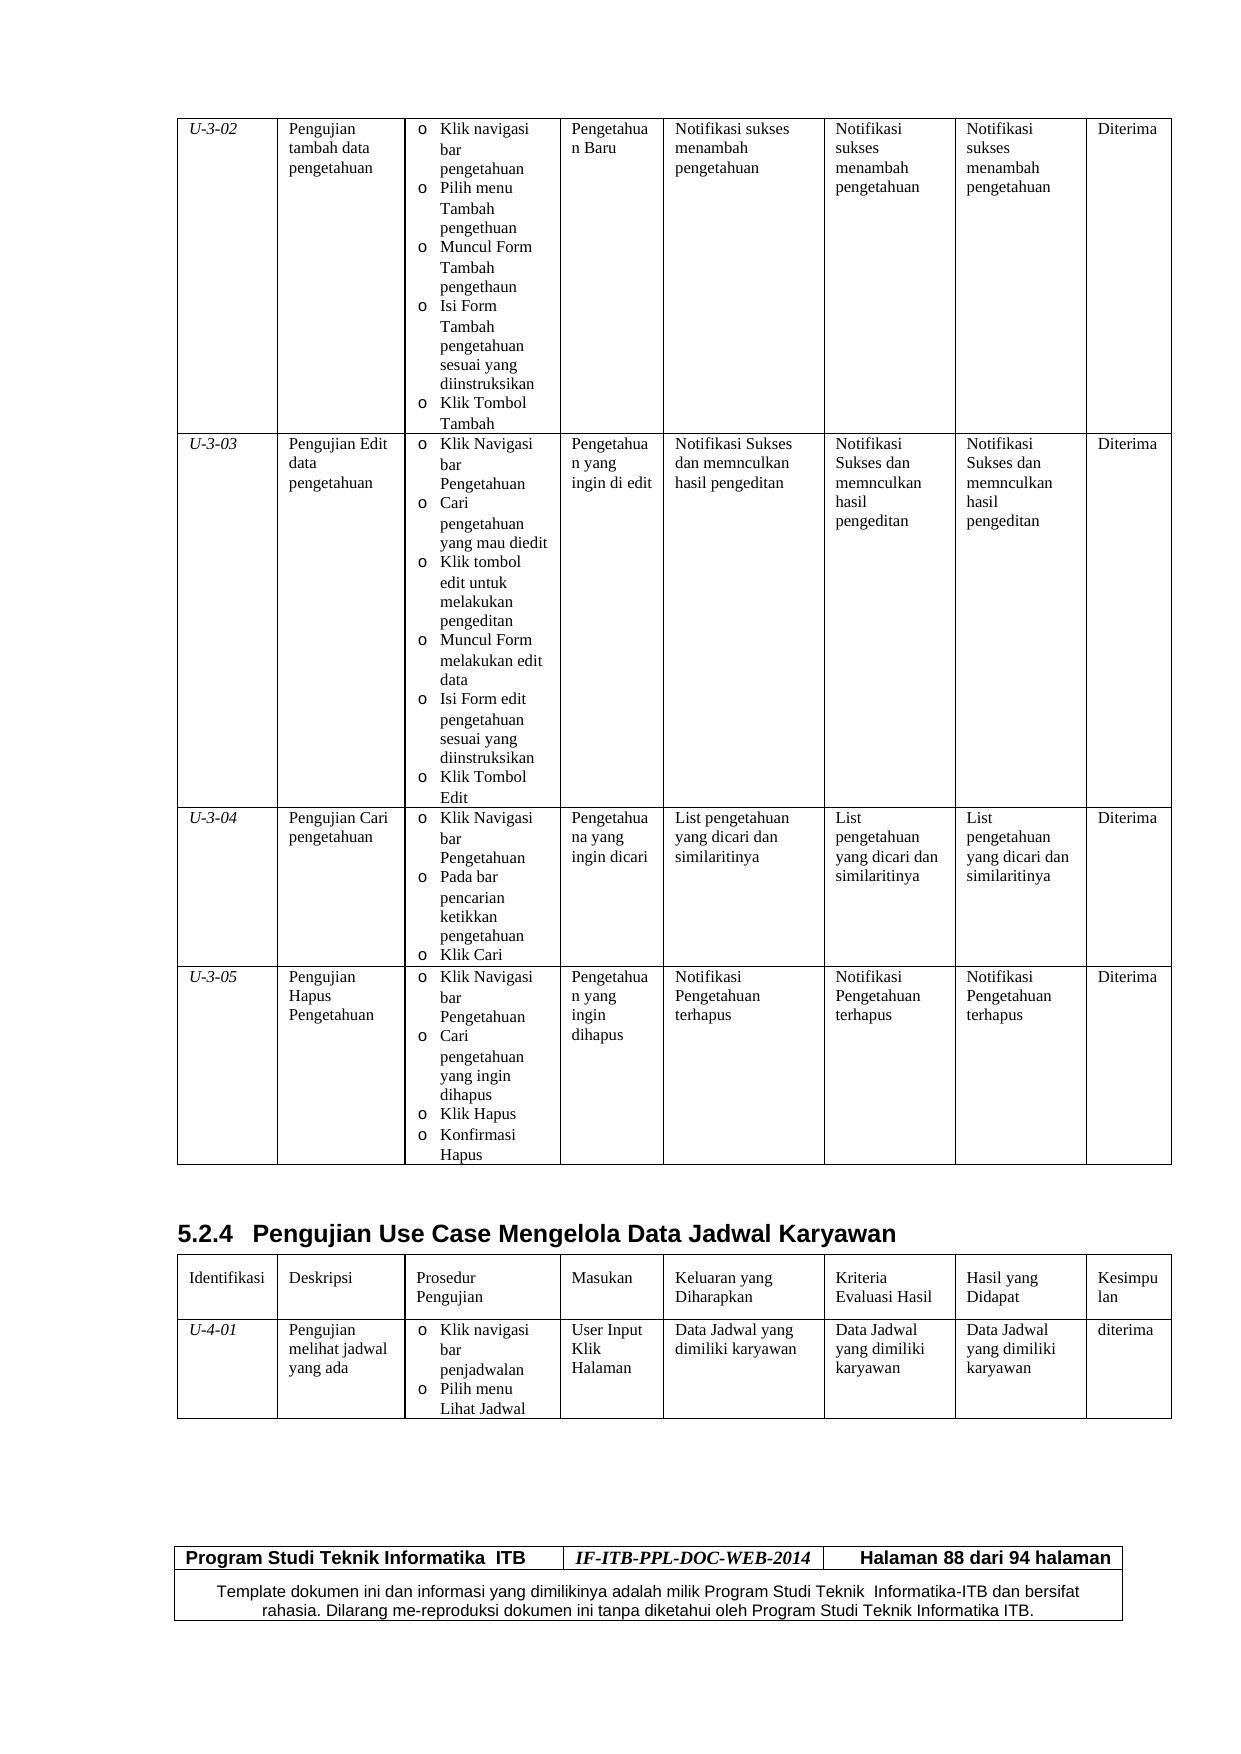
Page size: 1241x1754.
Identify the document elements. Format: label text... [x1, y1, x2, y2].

table_cell Notifikasi Pengetahuan terhapus [664, 967, 824, 1164]
table_cell U-3-04 [178, 808, 277, 966]
table_cell U-3-05 [178, 967, 277, 1164]
table_cell Notifikasi sukses menambah pengetahuan [664, 119, 824, 433]
table_cell Notifikasi Sukses dan memnculkan hasil pengeditan [825, 434, 955, 807]
table_cell U-3-02 [178, 119, 277, 433]
table_cell Data Jadwal yang dimiliki karyawan [956, 1320, 1086, 1418]
table_cell Pengujian Hapus Pengetahuan [278, 967, 404, 1164]
table_cell Klik navigasi bar penjadwalan Pilih menu Lihat Jadwal [406, 1320, 560, 1418]
table_header Masukan [561, 1255, 663, 1318]
table_cell Pengetahuana yang ingin dicari [561, 808, 663, 966]
table_cell Diterima [1087, 967, 1171, 1164]
subtitle Pengujian Use Case Mengelola Data Jadwal Karyawan [177, 1219, 1122, 1248]
table_cell Data Jadwal yang dimiliki karyawan [664, 1320, 824, 1418]
table_cell Pengujian Cari pengetahuan [278, 808, 404, 966]
table_header Deskripsi [278, 1255, 404, 1318]
table_cell Diterima [1087, 808, 1171, 966]
table_cell List pengetahuan yang dicari dan similaritinya [664, 808, 824, 966]
table_cell List pengetahuan yang dicari dan similaritinya [956, 808, 1086, 966]
table_header Hasil yang Didapat [956, 1255, 1086, 1318]
table_cell Notifikasi sukses menambah pengetahuan [825, 119, 955, 433]
table_cell Pengujian melihat jadwal yang ada [278, 1320, 404, 1418]
table_cell Pengetahuan yang ingin di edit [561, 434, 663, 807]
table_cell Diterima [1087, 434, 1171, 807]
table_cell List pengetahuan yang dicari dan similaritinya [825, 808, 955, 966]
table_cell Data Jadwal yang dimiliki karyawan [825, 1320, 955, 1418]
table_header Kriteria Evaluasi Hasil [825, 1255, 955, 1318]
table_cell Notifikasi sukses menambah pengetahuan [956, 119, 1086, 433]
table_cell Klik navigasi bar pengetahuan Pilih menu Tambah pengethuan Muncul Form Tambah pengethaun Isi Form Tambah pengetahuan sesuai yang diinstruksikan Klik Tombol Tambah [406, 119, 560, 433]
table_cell Pengetahuan yang ingin dihapus [561, 967, 663, 1164]
table_cell Notifikasi Sukses dan memnculkan hasil pengeditan [956, 434, 1086, 807]
table_cell Klik Navigasi bar Pengetahuan Cari pengetahuan yang ingin dihapus Klik Hapus Konfirmasi Hapus [406, 967, 560, 1164]
table_cell U-3-03 [178, 434, 277, 807]
table_cell Klik Navigasi bar Pengetahuan Pada bar pencarian ketikkan pengetahuan Klik Cari [406, 808, 560, 966]
table_cell U-4-01 [178, 1320, 277, 1418]
table_header Prosedur Pengujian [406, 1255, 560, 1318]
table_cell Notifikasi Pengetahuan terhapus [825, 967, 955, 1164]
table_cell diterima [1087, 1320, 1171, 1418]
table_cell Klik Navigasi bar Pengetahuan Cari pengetahuan yang mau diedit Klik tombol edit untuk melakukan pengeditan Muncul Form melakukan edit data Isi Form edit pengetahuan sesuai yang diinstruksikan Klik Tombol Edit [406, 434, 560, 807]
table_cell Pengetahuan Baru [561, 119, 663, 433]
table_header Kesimpulan [1087, 1255, 1171, 1318]
table_cell User Input Klik Halaman [561, 1320, 663, 1418]
table_cell Notifikasi Sukses dan memnculkan hasil pengeditan [664, 434, 824, 807]
table_header Identifikasi [178, 1255, 277, 1318]
table_cell Pengujian tambah data pengetahuan [278, 119, 404, 433]
table_cell Diterima [1087, 119, 1171, 433]
table_header Keluaran yang Diharapkan [664, 1255, 824, 1318]
table_cell Notifikasi Pengetahuan terhapus [956, 967, 1086, 1164]
table_cell Pengujian Edit data pengetahuan [278, 434, 404, 807]
